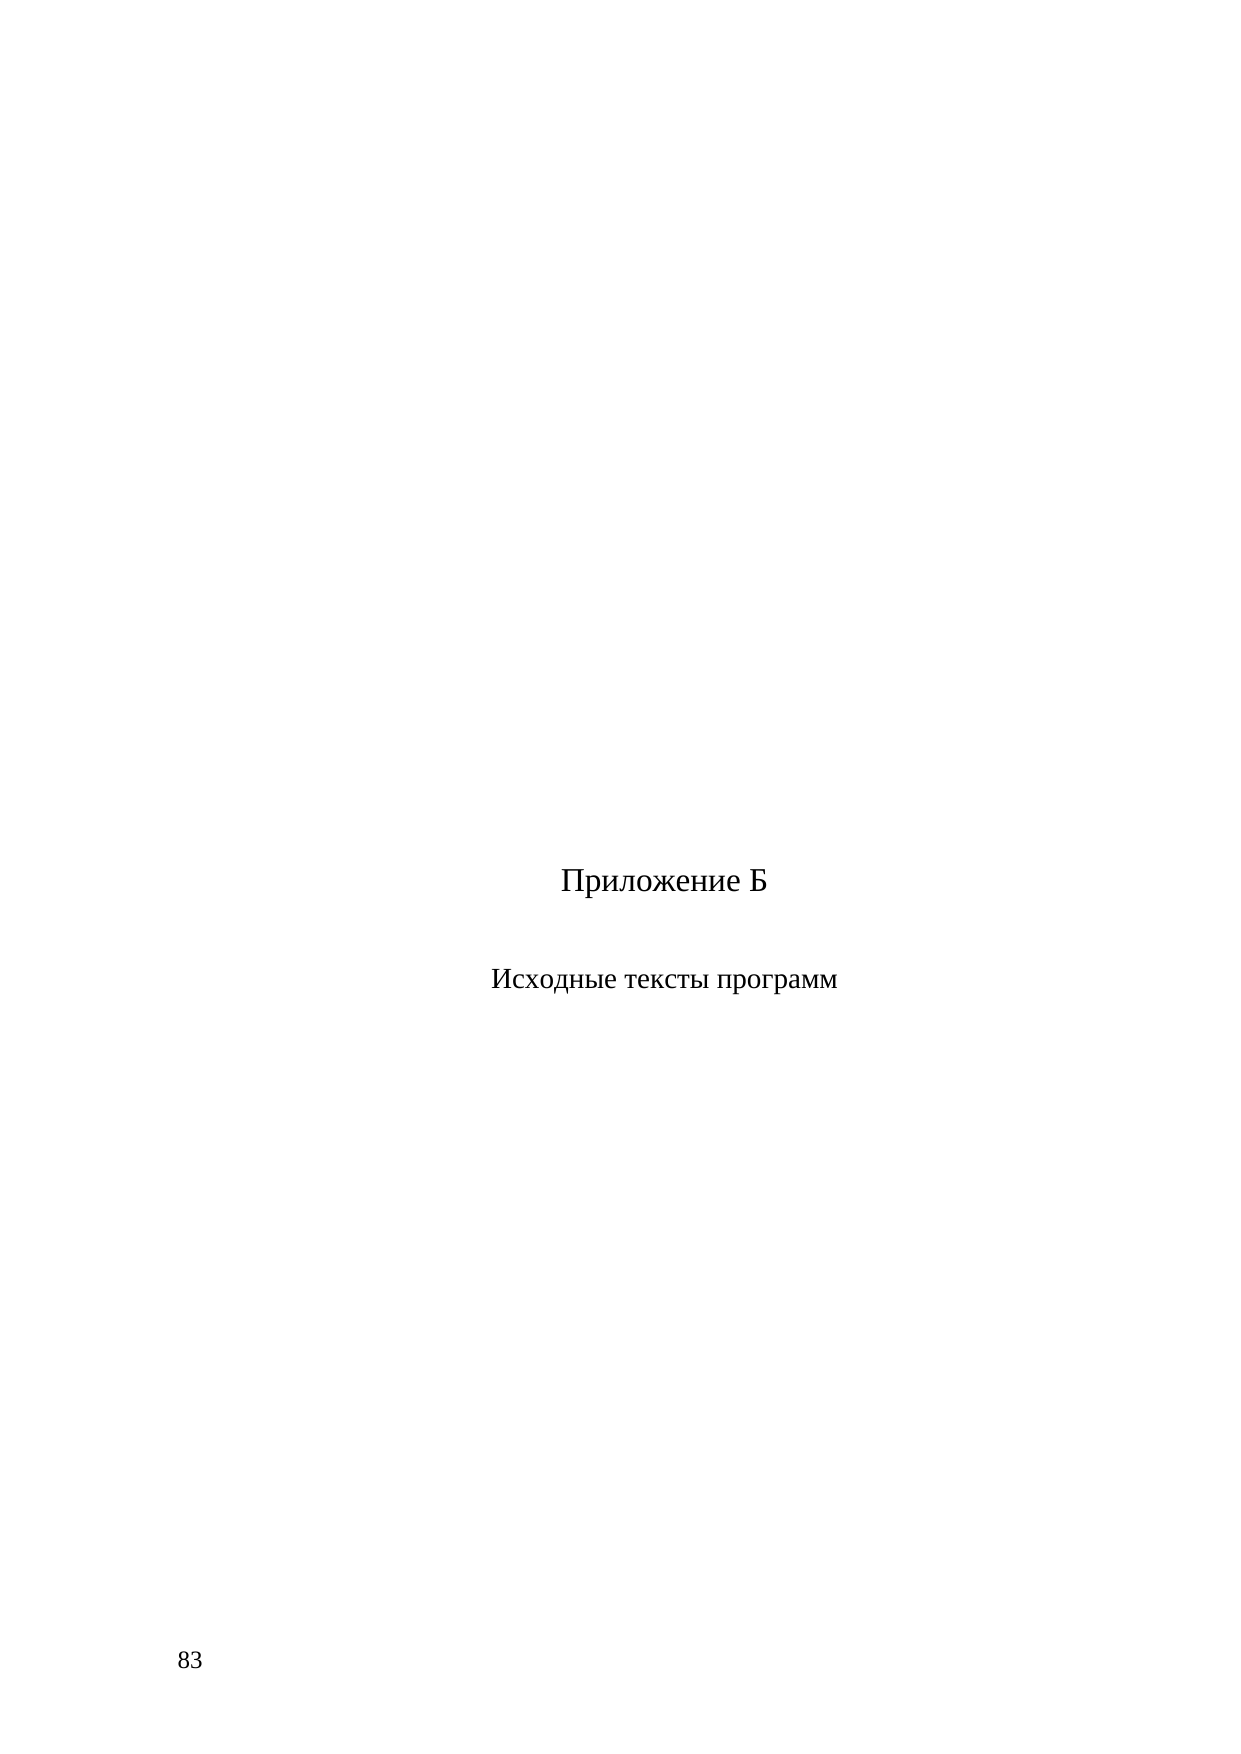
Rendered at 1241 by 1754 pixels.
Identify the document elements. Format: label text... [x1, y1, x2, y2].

text Исходные тексты программ [177, 961, 1152, 995]
subtitle Приложение Б [177, 860, 1152, 898]
